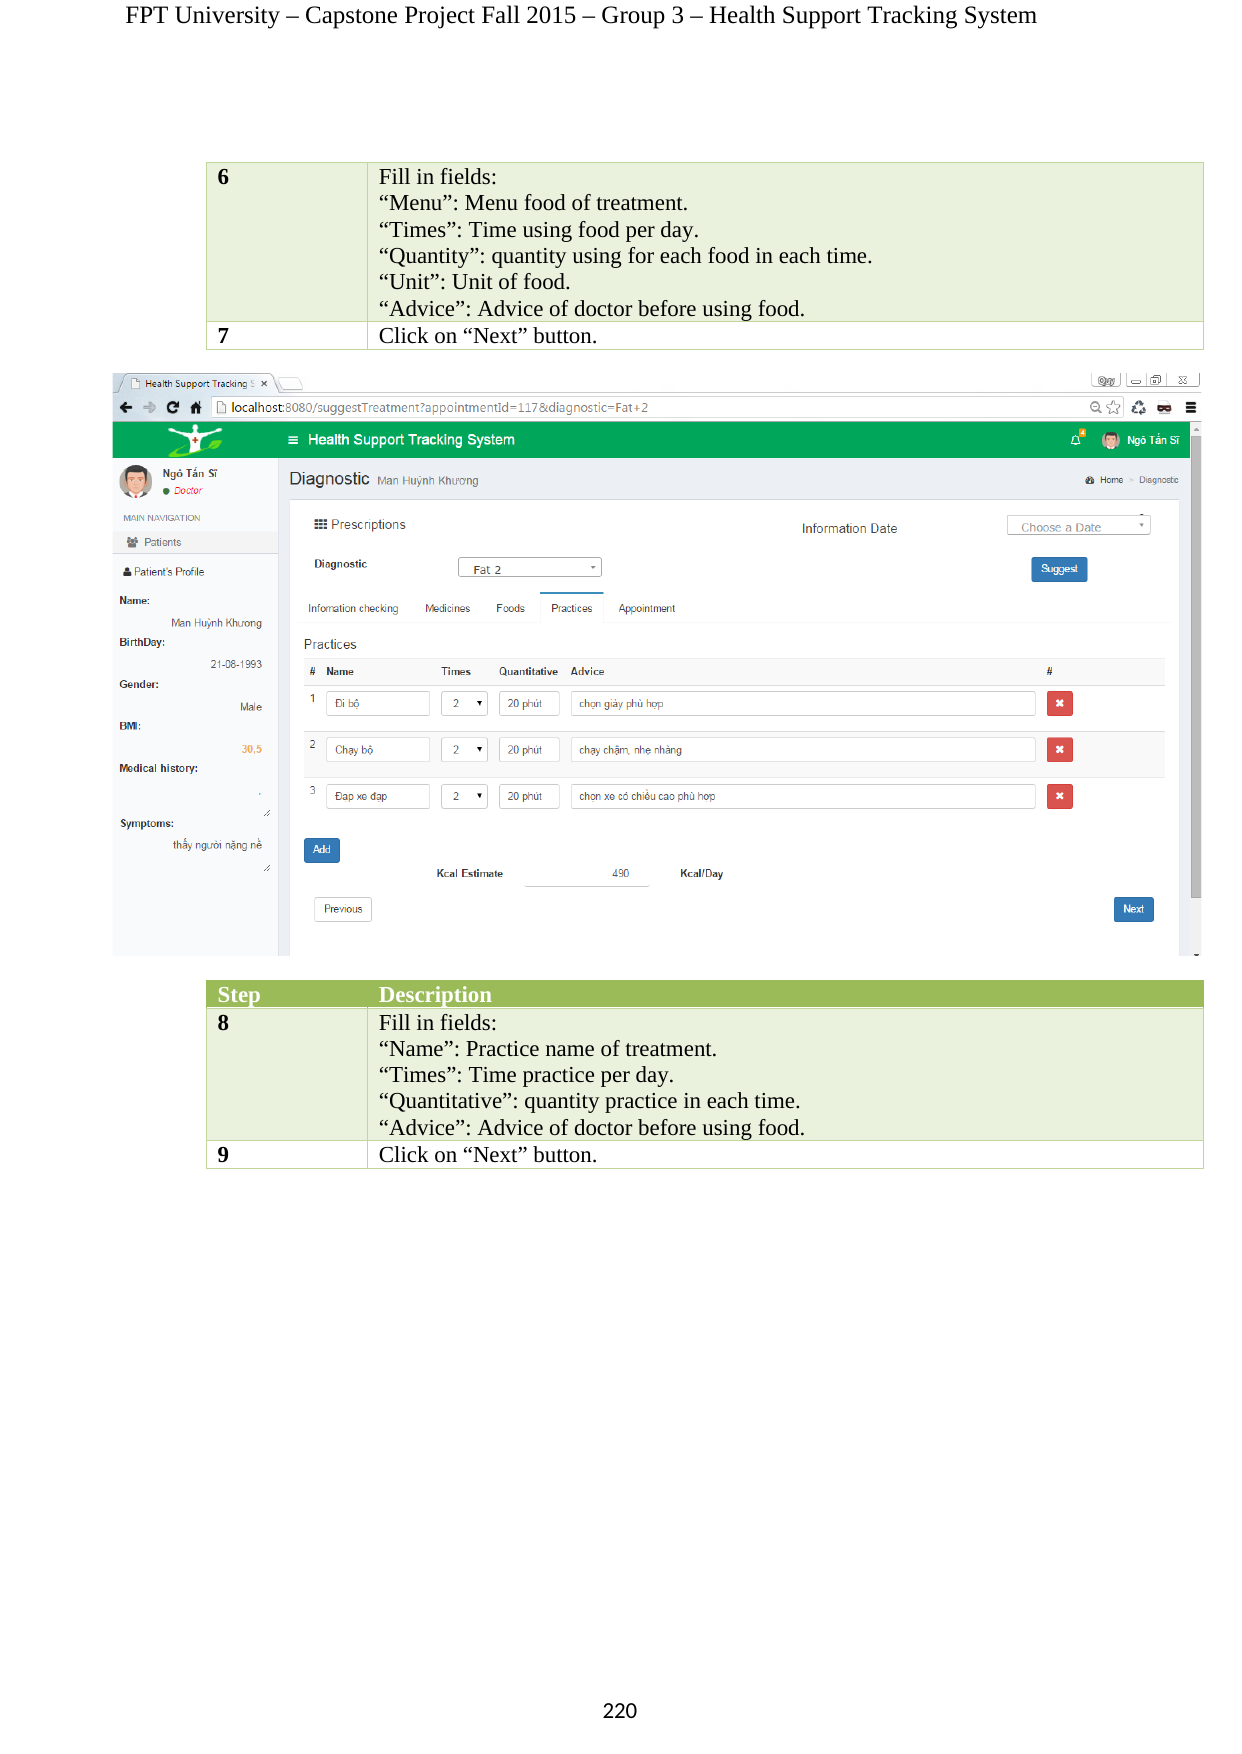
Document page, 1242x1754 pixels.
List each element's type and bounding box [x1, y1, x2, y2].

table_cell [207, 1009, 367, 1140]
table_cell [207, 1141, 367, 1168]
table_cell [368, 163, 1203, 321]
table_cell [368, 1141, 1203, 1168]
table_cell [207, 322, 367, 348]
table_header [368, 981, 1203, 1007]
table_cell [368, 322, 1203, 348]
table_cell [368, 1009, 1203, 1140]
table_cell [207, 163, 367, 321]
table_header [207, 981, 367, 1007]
picture [112, 373, 1202, 956]
